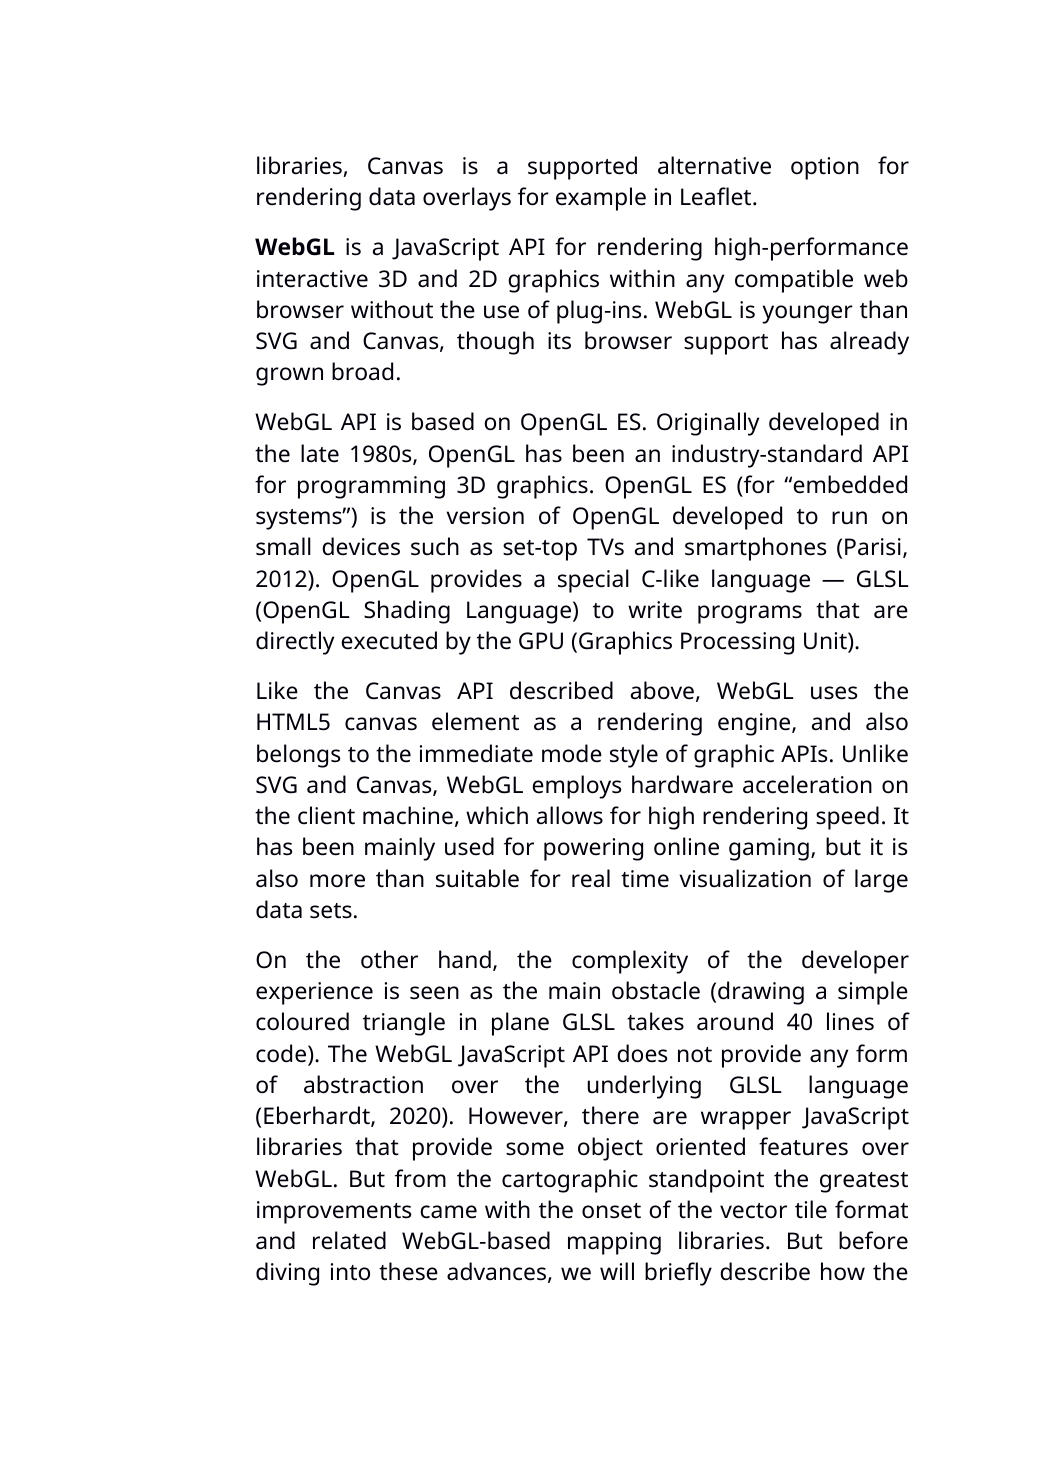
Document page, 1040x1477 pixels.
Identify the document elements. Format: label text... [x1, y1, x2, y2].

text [255, 944, 910, 1287]
text Like the Canvas API described above, WebGL uses the HTML5 canvas element as a rendering engine, and also belongs to the immediate mode style of graphic APIs. Unlike SVG and Canvas, WebGL employs hardware acceleration on the client machine, which allows for high rendering speed. It has been mainly used for powering online gaming, but it is also more than suitable for real time visualization of large data sets. [255, 675, 910, 925]
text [255, 150, 910, 212]
text WebGL is a JavaScript API for rendering high-performance interactive 3D and 2D graphics within any compatible web browser without the use of plug-ins. WebGL is younger than SVG and Canvas, though its browser support has already grown broad. [255, 231, 910, 387]
text WebGL API is based on OpenGL ES. Originally developed in the late 1980s, OpenGL has been an industry-standard API for programming 3D graphics. OpenGL ES (for “embedded systems”) is the version of OpenGL developed to run on small devices such as set-top TVs and smartphones (Parisi, 2012). OpenGL provides a special C-like language — GLSL (OpenGL Shading Language) to write programs that are directly executed by the GPU (Graphics Processing Unit). [255, 406, 910, 656]
